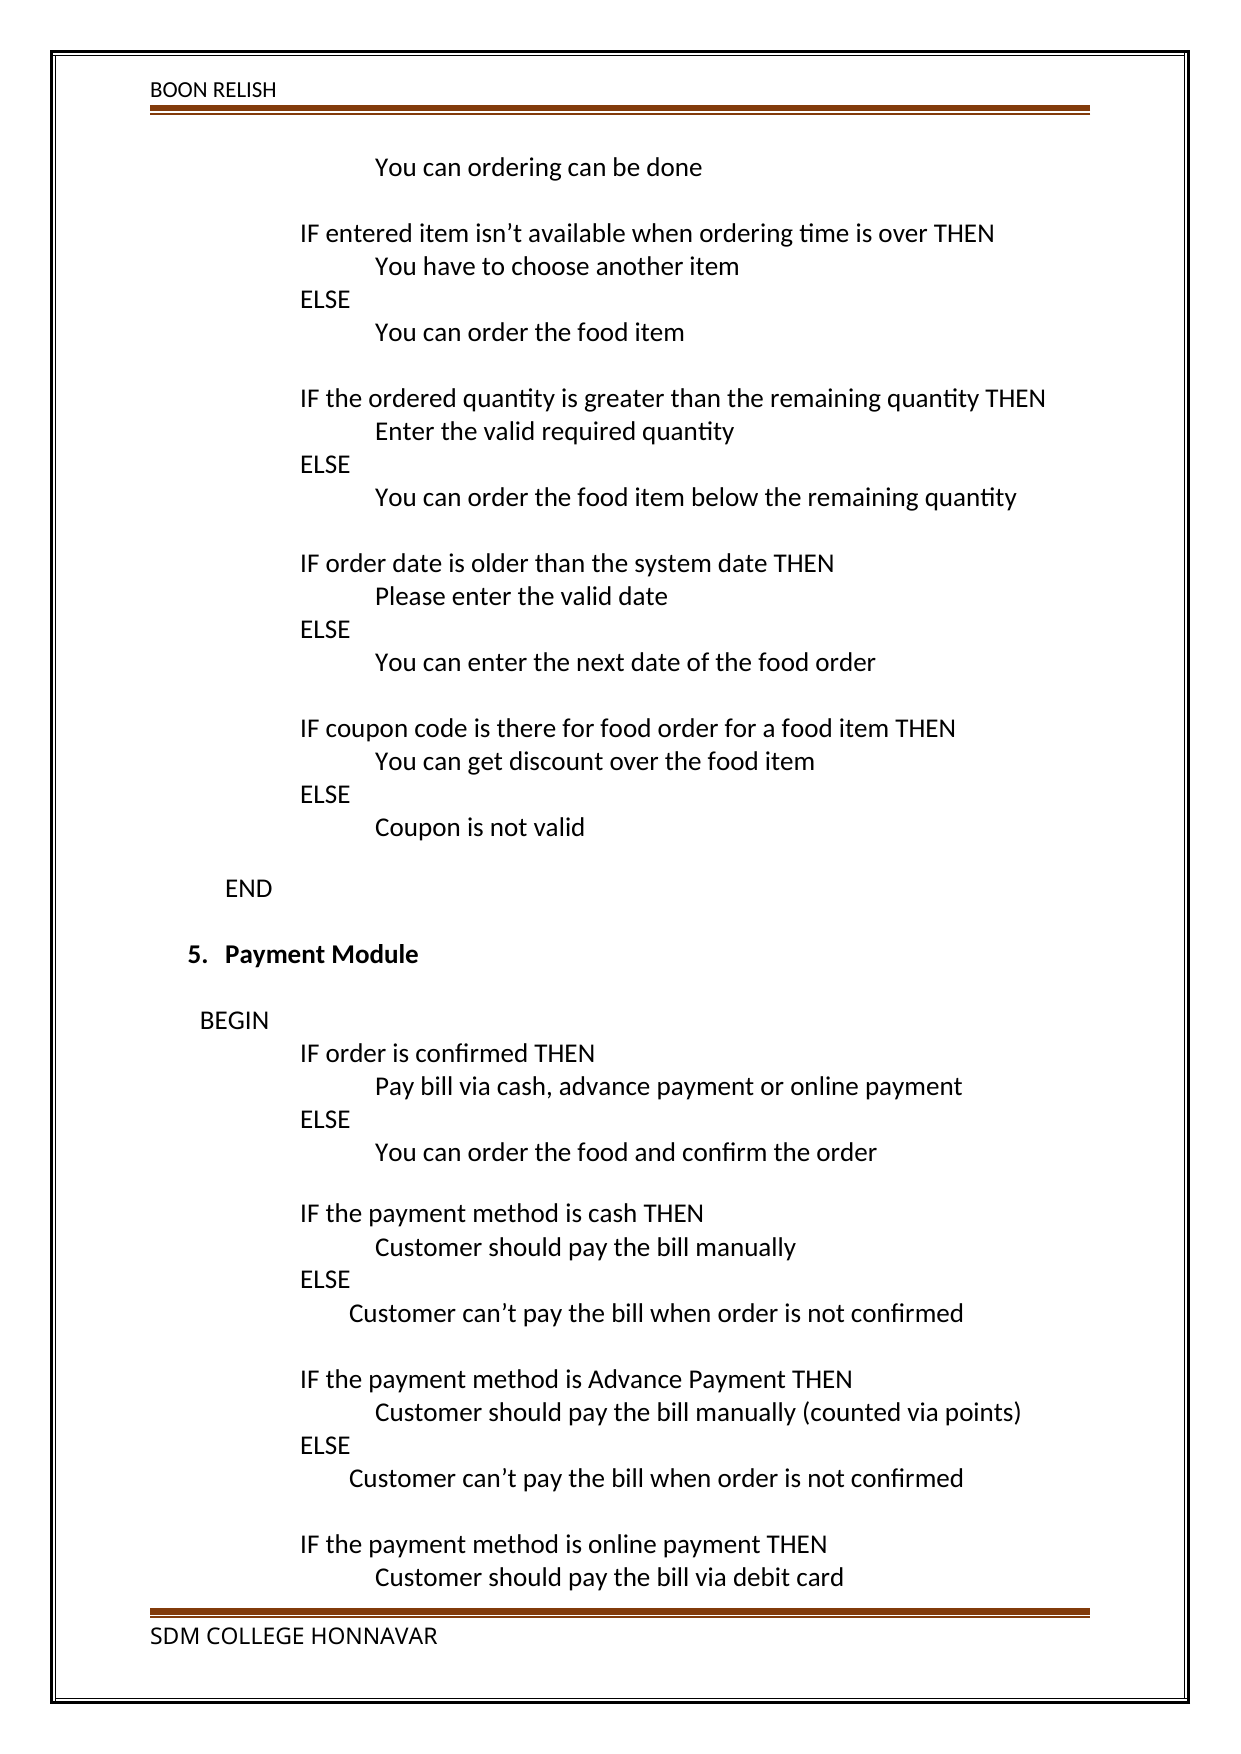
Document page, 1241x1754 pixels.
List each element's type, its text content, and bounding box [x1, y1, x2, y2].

text IF entered item isn’t available when ordering time is over THEN [300, 216, 1090, 249]
text You can order the food item [300, 315, 1090, 348]
text ELSE [187, 1263, 1090, 1296]
text Customer should pay the bill via debit card [187, 1560, 1090, 1593]
list Payment Module [187, 937, 1090, 971]
text You have to choose another item [300, 249, 1090, 282]
text You can order the food and confirm the order [187, 1136, 1090, 1169]
text IF the payment method is online payment THEN [187, 1527, 1090, 1560]
text ELSE [150, 777, 1090, 810]
text END [150, 871, 1090, 904]
text Coupon is not valid [150, 810, 1090, 843]
text IF order date is older than the system date THEN [150, 546, 1090, 579]
text IF coupon code is there for food order for a food item THEN [150, 711, 1090, 744]
text IF the payment method is Advance Payment THEN [187, 1362, 1090, 1395]
text IF the payment method is cash THEN [187, 1197, 1090, 1230]
text IF order is confirmed THEN [187, 1037, 1090, 1069]
text BEGIN [187, 1003, 1090, 1037]
text You can enter the next date of the food order [150, 645, 1090, 678]
text Customer should pay the bill manually [187, 1230, 1090, 1263]
text ELSE [150, 612, 1090, 645]
text Please enter the valid date [150, 579, 1090, 612]
text You can get discount over the food item [150, 744, 1090, 777]
text ELSE [187, 1428, 1090, 1461]
text ELSE [187, 1103, 1090, 1136]
text You can ordering can be done [187, 150, 1090, 183]
text ELSE [300, 447, 1090, 480]
text Customer can’t pay the bill when order is not confirmed [187, 1461, 1090, 1494]
text IF the ordered quantity is greater than the remaining quantity THEN [300, 381, 1090, 414]
text Pay bill via cash, advance payment or online payment [187, 1069, 1090, 1103]
text You can order the food item below the remaining quantity [375, 480, 1090, 513]
text Customer can’t pay the bill when order is not confirmed [187, 1296, 1090, 1329]
text Enter the valid required quantity [300, 414, 1090, 447]
text Customer should pay the bill manually (counted via points) [375, 1395, 1090, 1428]
text ELSE [300, 282, 1090, 315]
